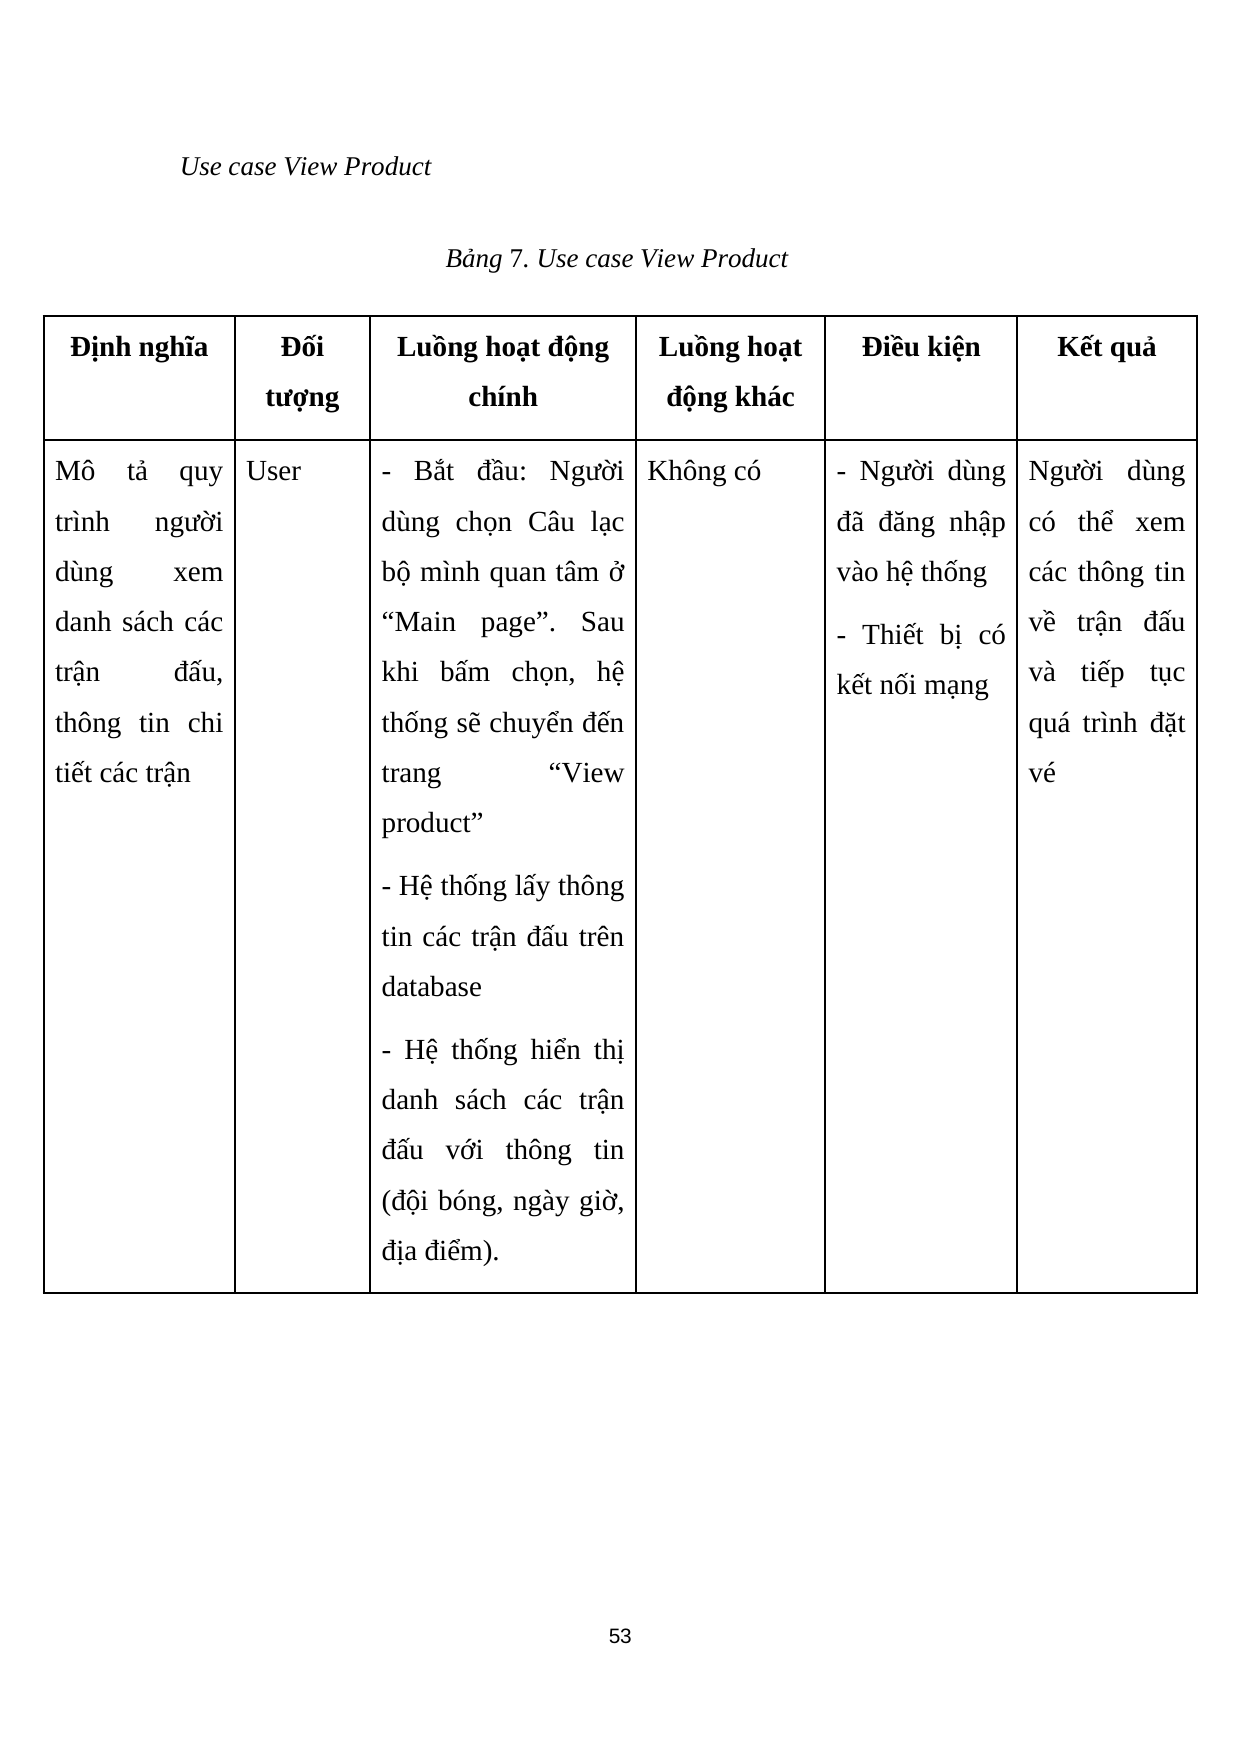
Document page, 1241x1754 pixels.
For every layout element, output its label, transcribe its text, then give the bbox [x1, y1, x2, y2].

table_header Luồng hoạt động chính [371, 317, 635, 439]
table_cell Người dùng có thể xem các thông tin về trận đấu và tiếp tục quá trình đặt vé [1018, 441, 1196, 1292]
text Bảng 7. Use case View Product [416, 242, 791, 273]
table_header Luồng hoạt động khác [637, 317, 824, 439]
table_header Định nghĩa [45, 317, 234, 439]
table_cell Không có [637, 441, 824, 1292]
table_cell User [236, 441, 369, 1292]
table_header Điều kiện [826, 317, 1016, 439]
table_header Đối tượng [236, 317, 369, 439]
table_cell - Người dùng đã đăng nhập vào hệ thống - Thiết bị có kết nối mạng [826, 441, 1016, 1292]
table_cell Mô tả quy trình người dùng xem danh sách các trận đấu, thông tin chi tiết các trận [45, 441, 234, 1292]
table_header Kết quả [1018, 317, 1196, 439]
text Use case View Product [150, 150, 1090, 181]
table_cell - Bắt đầu: Người dùng chọn Câu lạc bộ mình quan tâm ở “Main page”. Sau khi bấm chọn, hệ thống sẽ chuyển đến trang “View product” - Hệ thống lấy thông tin các trận đấu trên database - Hệ thống hiển thị danh sách các trận đấu với thông tin (đội bóng, ngày giờ, địa điểm). [371, 441, 635, 1292]
